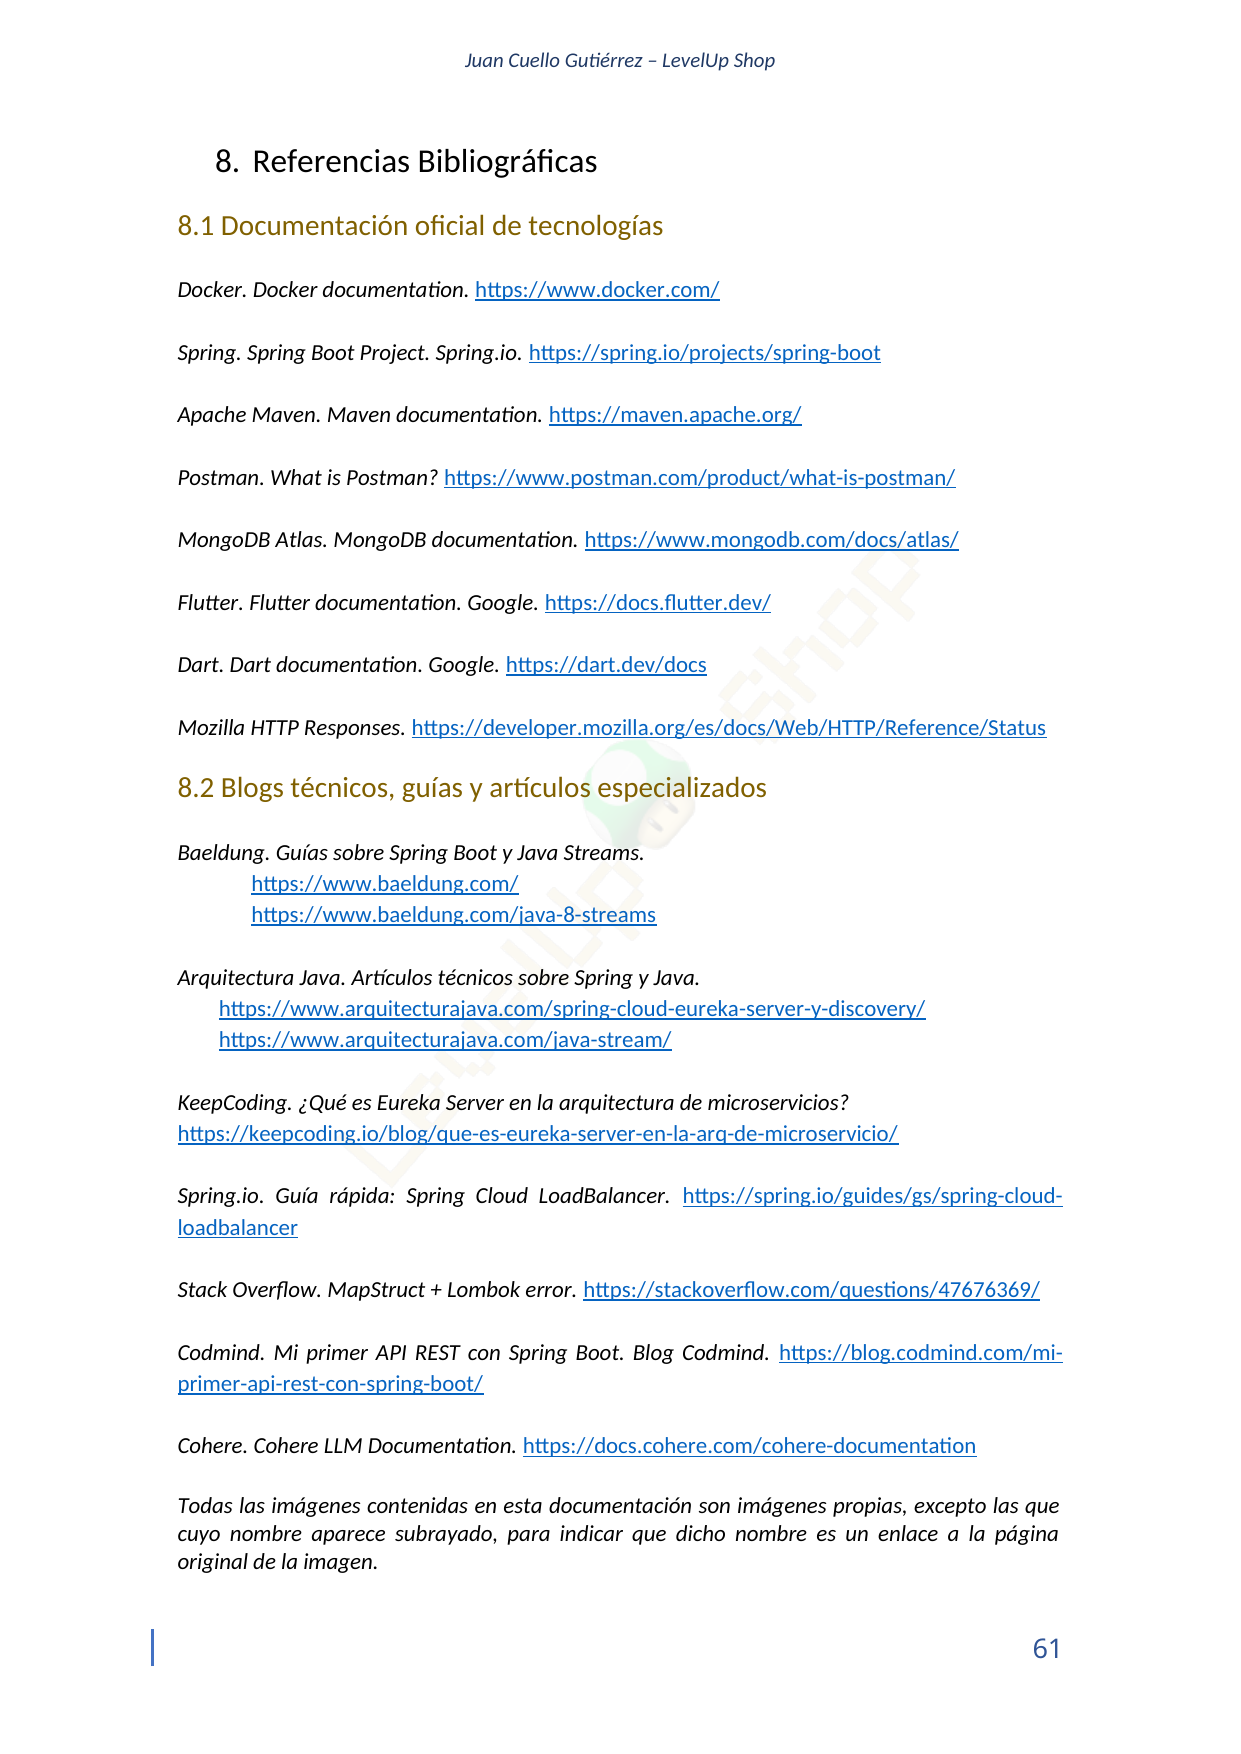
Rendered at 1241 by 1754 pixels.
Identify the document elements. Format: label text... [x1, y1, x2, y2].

text Mozilla HTTP Responses. https://developer.mozilla.org/es/docs/Web/HTTP/Reference/Status [177, 710, 1063, 741]
text Arquitectura Java. Artículos técnicos sobre Spring y Java. [177, 960, 1063, 991]
text Postman. What is Postman? https://www.postman.com/product/what-is-postman/ [177, 460, 1063, 491]
list Referencias Bibliográficas [215, 148, 1063, 179]
text Docker. Docker documentation. https://www.docker.com/ [177, 273, 1063, 304]
text https://keepcoding.io/blog/que-es-eureka-server-en-la-arq-de-microservicio/ [177, 1116, 1063, 1148]
text MongoDB Atlas. MongoDB documentation. https://www.mongodb.com/docs/atlas/ [177, 523, 1063, 554]
text 8.2 Blogs técnicos, guías y artículos especializados [177, 773, 1063, 804]
text Flutter. Flutter documentation. Google. https://docs.flutter.dev/ [177, 585, 1063, 616]
text Dart. Dart documentation. Google. https://dart.dev/docs [177, 648, 1063, 679]
text Spring. Spring Boot Project. Spring.io. https://spring.io/projects/spring-boot [177, 335, 1063, 366]
text Stack Overflow. MapStruct + Lombok error. https://stackoverflow.com/questions/47676369/ [177, 1273, 1063, 1304]
text KeepCoding. ¿Qué es Eureka Server en la arquitectura de microservicios? [177, 1085, 1063, 1116]
text Codmind. Mi primer API REST con Spring Boot. Blog Codmind. https://blog.codmind.com/mi-primer-api-rest-con-spring-boot/ [177, 1335, 1063, 1398]
text https://www.baeldung.com/ [177, 866, 1063, 898]
text Cohere. Cohere LLM Documentation. https://docs.cohere.com/cohere-documentation [177, 1429, 1063, 1460]
text https://www.arquitecturajava.com/spring-cloud-eureka-server-y-discovery/ [177, 991, 1063, 1023]
text Baeldung. Guías sobre Spring Boot y Java Streams. [177, 835, 1063, 866]
text Spring.io. Guía rápida: Spring Cloud LoadBalancer. https://spring.io/guides/gs/spring-cloud-loadbalancer [177, 1179, 1063, 1241]
text 8.1 Documentación oficial de tecnologías [177, 210, 1063, 241]
text Todas las imágenes contenidas en esta documentación son imágenes propias, excepto las que cuyo nombre aparece subrayado, para indicar que dicho nombre es un enlace a la página original de la imagen. [177, 1491, 1063, 1575]
text https://www.arquitecturajava.com/java-stream/ [177, 1023, 1063, 1054]
text Apache Maven. Maven documentation. https://maven.apache.org/ [177, 398, 1063, 429]
text https://www.baeldung.com/java-8-streams [177, 898, 1063, 929]
